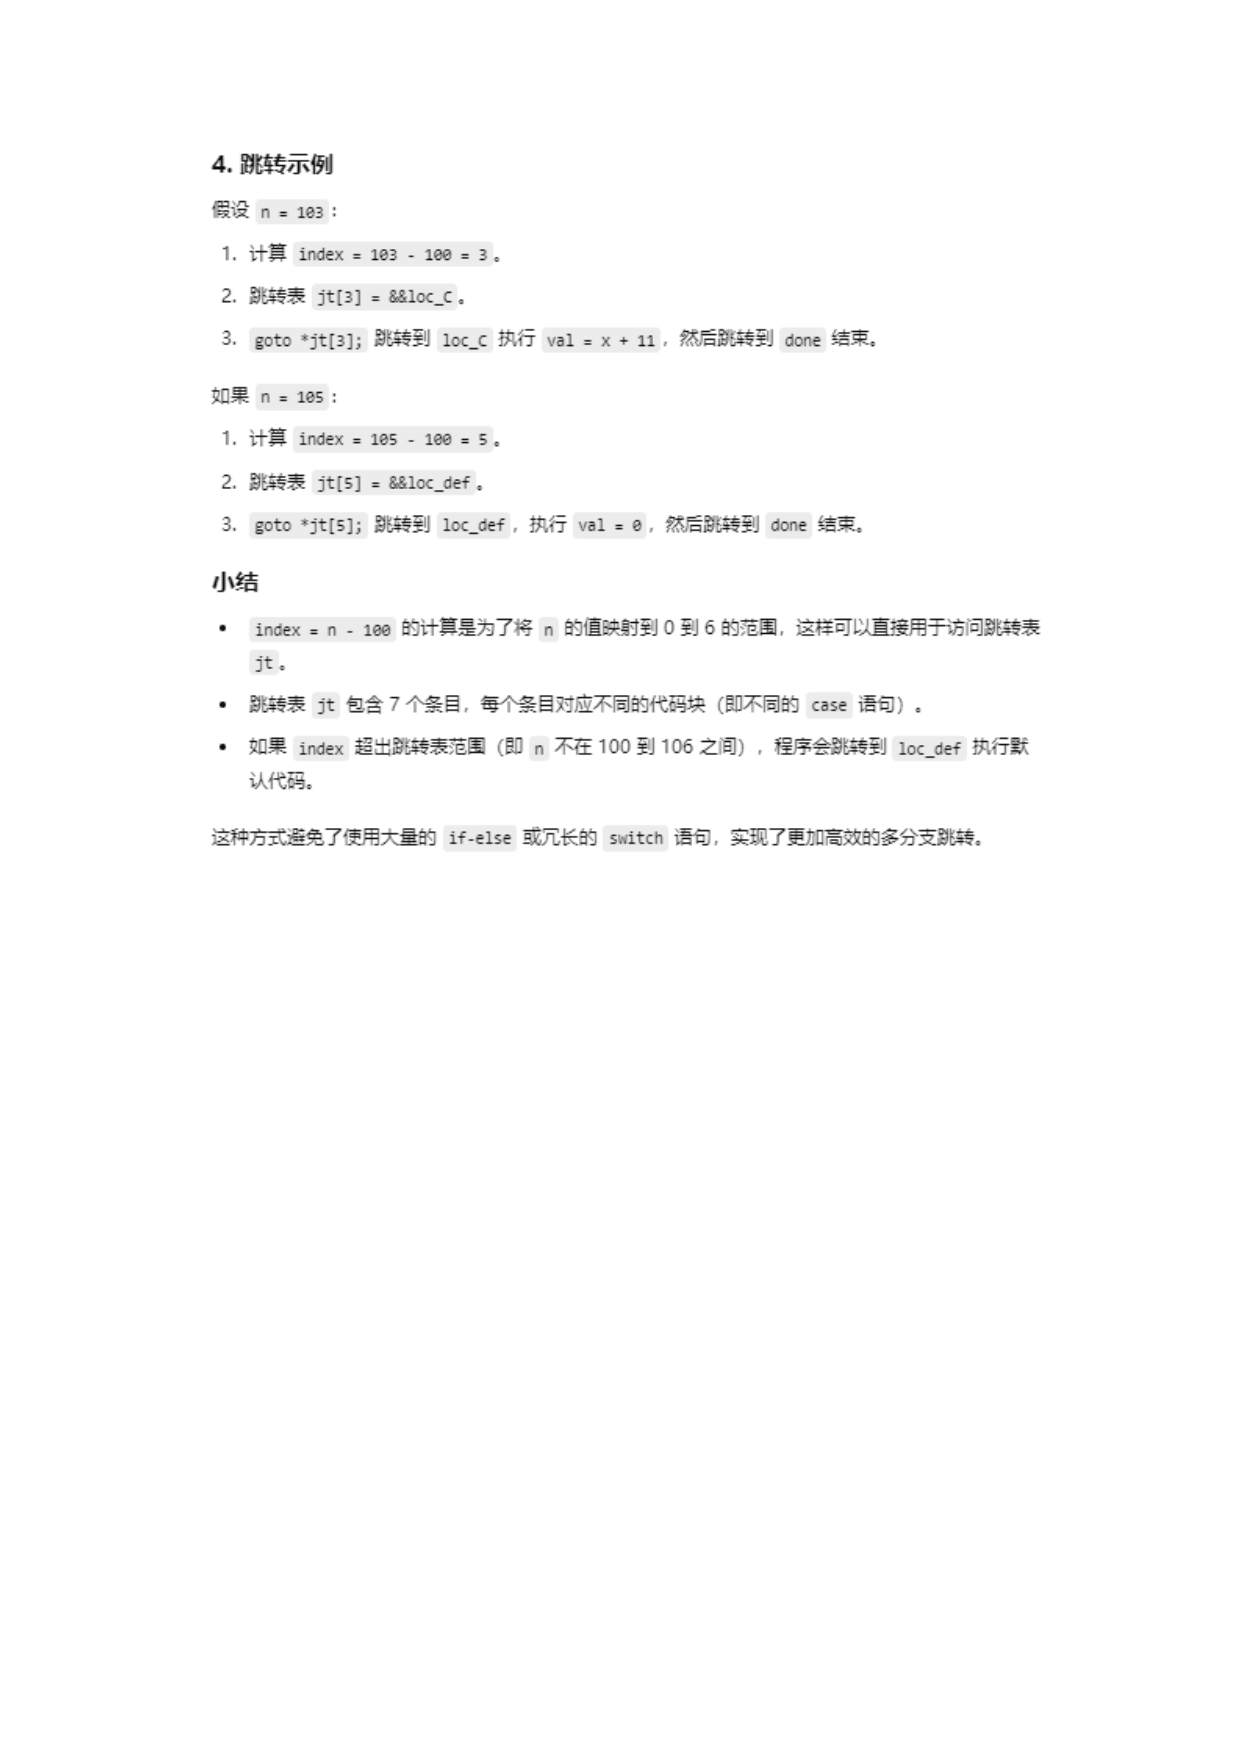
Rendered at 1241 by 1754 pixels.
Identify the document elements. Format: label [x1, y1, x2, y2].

picture [187, 151, 1083, 863]
